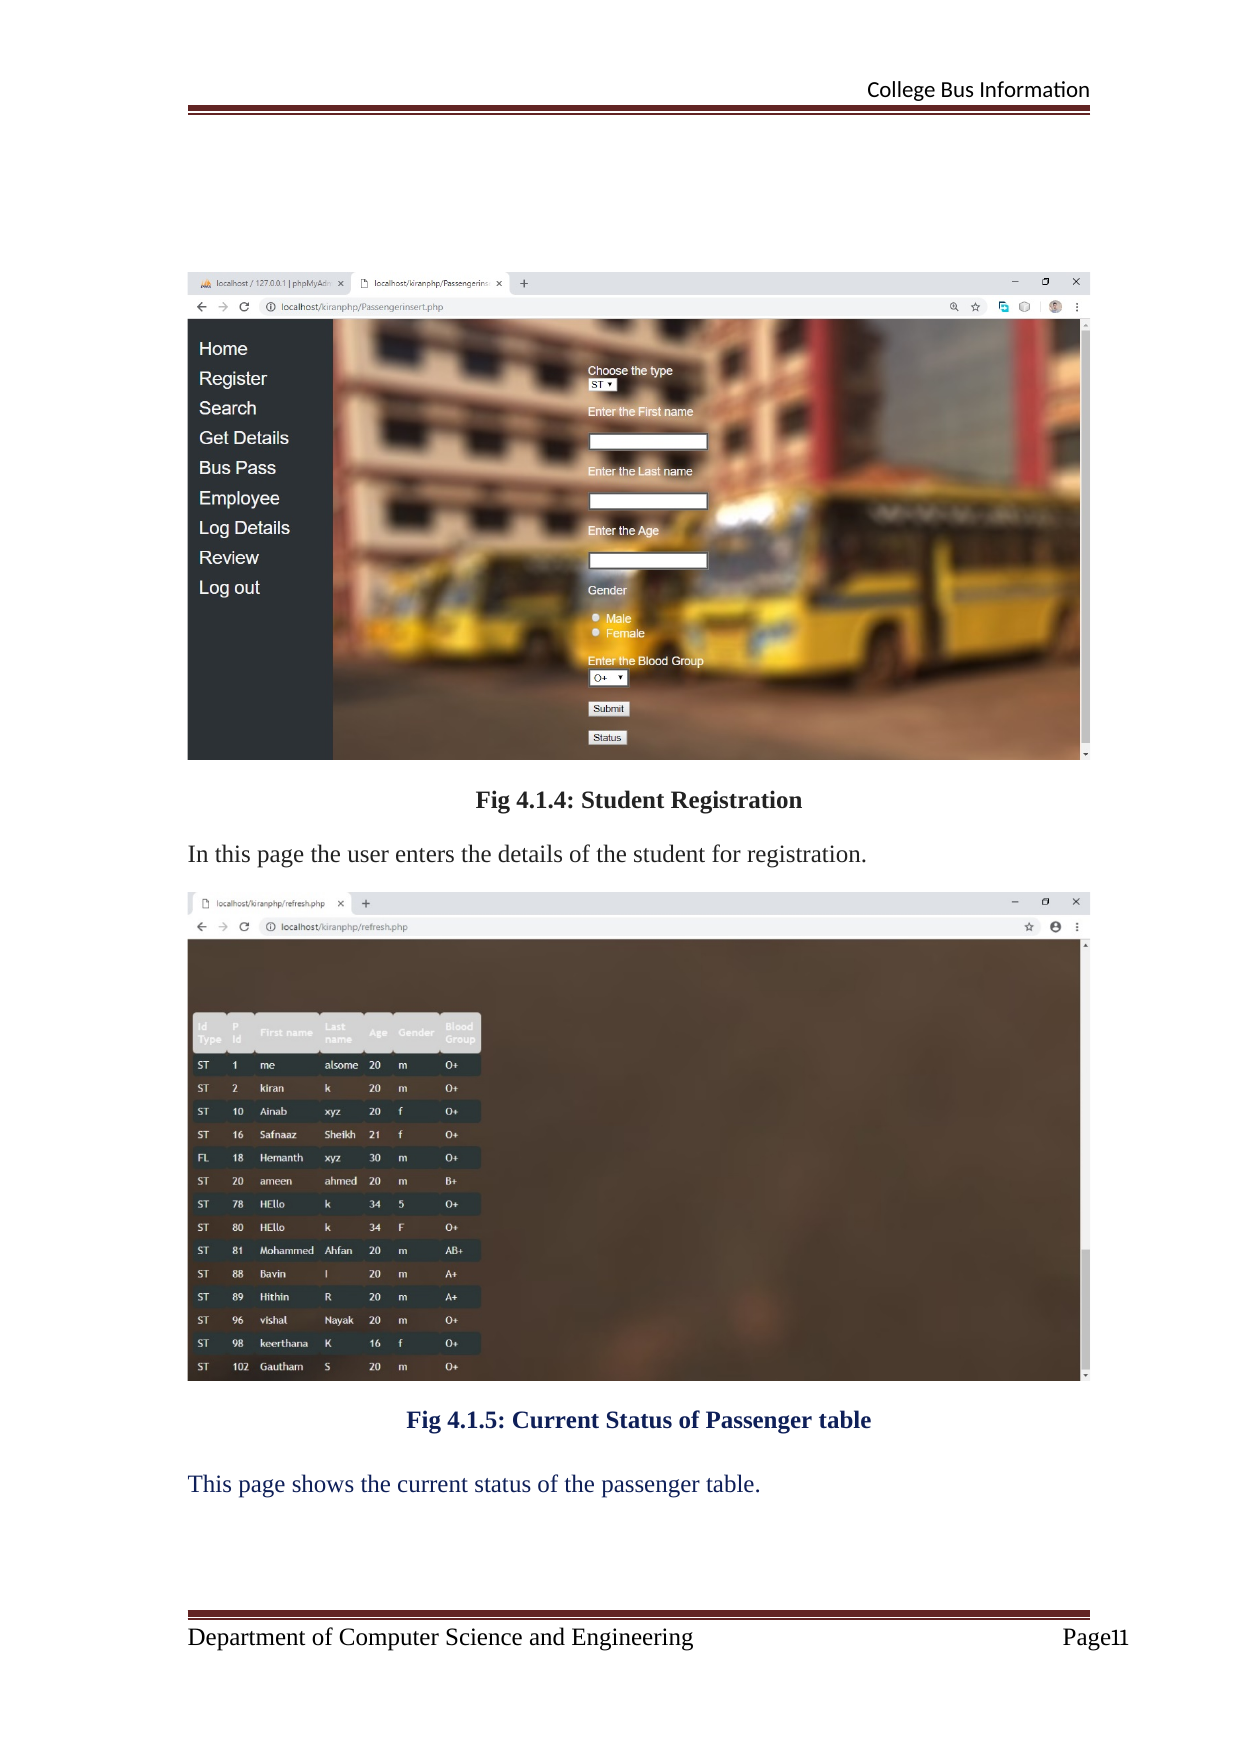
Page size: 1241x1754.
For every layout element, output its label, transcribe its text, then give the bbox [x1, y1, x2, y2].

text In this page the user enters the details of the student for registration. [187, 839, 1090, 868]
picture [187, 892, 1091, 1381]
text This page shows the current status of the passenger table. [187, 1469, 1090, 1498]
text Fig 4.1.5: Current Status of Passenger table [187, 1405, 1090, 1434]
picture [187, 272, 1091, 760]
text Fig 4.1.4: Student Registration [187, 785, 1090, 814]
